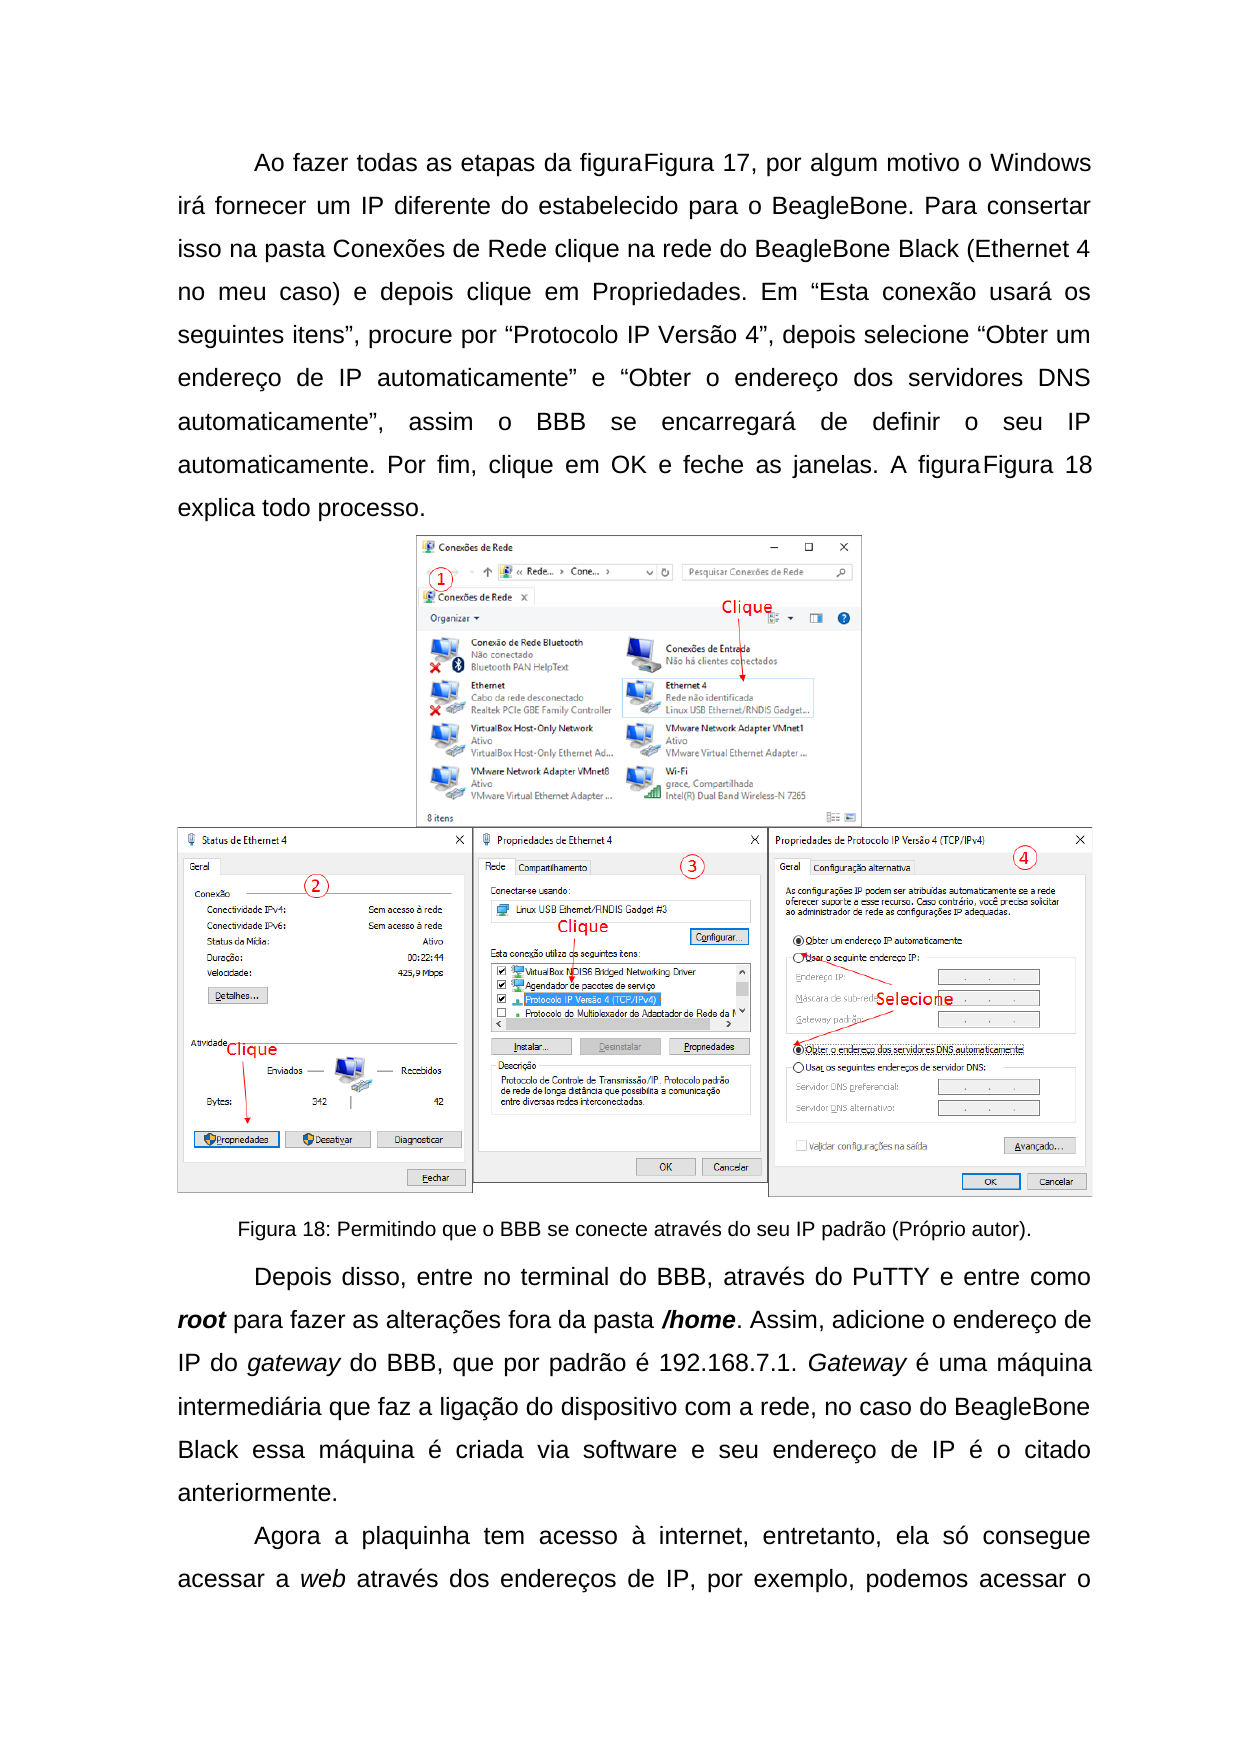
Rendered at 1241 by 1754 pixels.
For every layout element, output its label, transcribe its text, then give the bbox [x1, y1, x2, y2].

picture [177, 535, 1093, 1197]
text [177, 1521, 1092, 1593]
text Ao fazer todas as etapas da figuraFigura 17, por algum motivo o Windows irá fornecer um IP diferente do estabelecido para o BeagleBone. Para consertar isso na pasta Conexões de Rede clique na rede do BeagleBone Black (Ethernet 4 no meu caso) e depois clique em Propriedades. Em “Esta conexão usará os seguintes itens”, procure por “Protocolo IP Versão 4”, depois selecione “Obter um endereço de IP automaticamente” e “Obter o endereço dos servidores DNS automaticamente”, assim o BBB se encarregará de definir o seu IP automaticamente. Por fim, clique em OK e feche as janelas. A figuraFigura 18 explica todo processo. [177, 148, 1092, 521]
text Figura 18: Permitindo que o BBB se conecte através do seu IP padrão (Próprio autor). [177, 1217, 1092, 1241]
text Depois disso, entre no terminal do BBB, através do PuTTY e entre como root para fazer as alterações fora da pasta /home. Assim, adicione o endereço de IP do gateway do BBB, que por padrão é 192.168.7.1. Gateway é uma máquina intermediária que faz a ligação do dispositivo com a rede, no caso do BeagleBone Black essa máquina é criada via software e seu endereço de IP é o citado anteriormente. [177, 1262, 1092, 1506]
